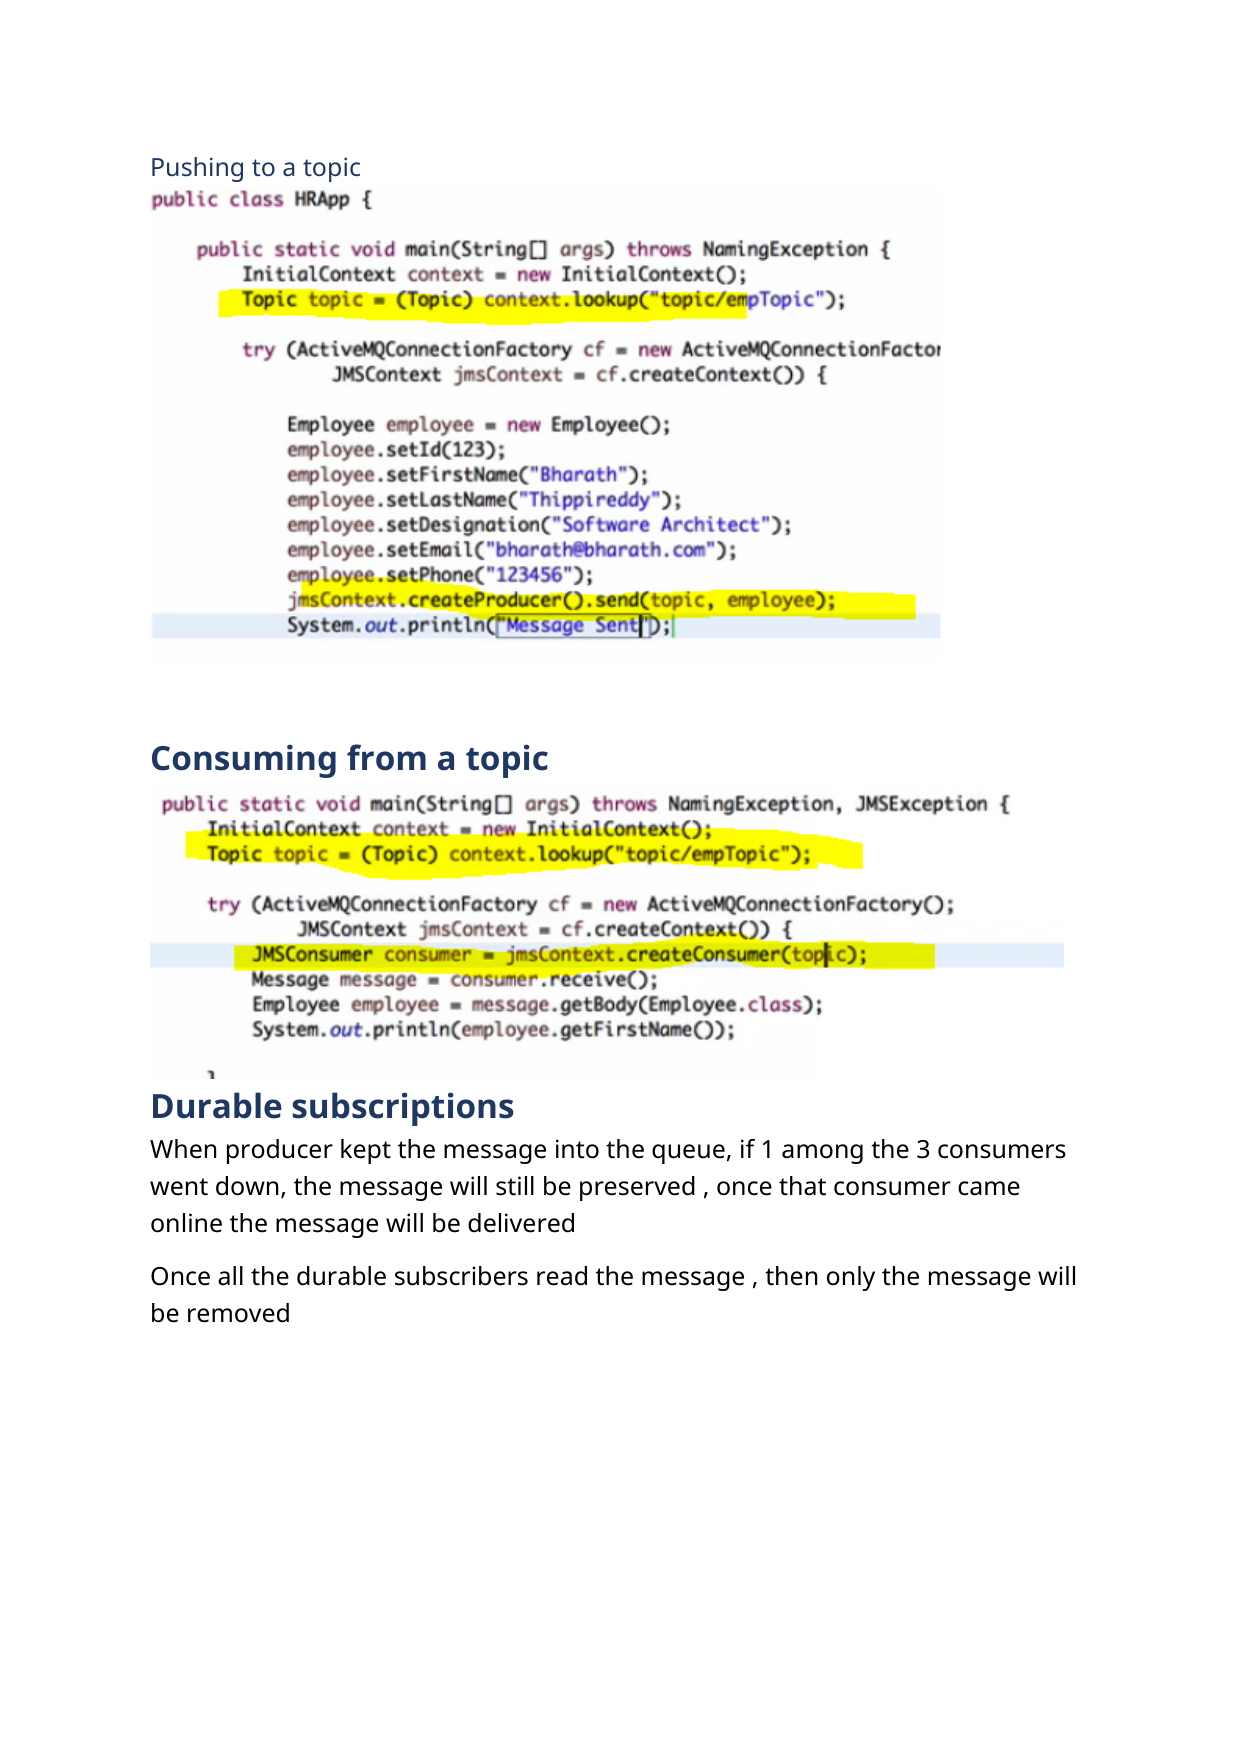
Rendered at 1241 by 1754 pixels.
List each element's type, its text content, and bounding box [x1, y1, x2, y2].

subtitle Consuming from a topic [150, 734, 1090, 780]
subtitle Durable subscriptions [150, 1083, 1090, 1128]
text Once all the durable subscribers read the message , then only the message will be removed [150, 1259, 1090, 1330]
picture [150, 783, 1064, 1079]
text When producer kept the message into the queue, if 1 among the 3 consumers went down, the message will still be preserved , once that consumer came online the message will be delivered [150, 1132, 1090, 1239]
picture [150, 186, 941, 662]
subtitle Pushing to a topic [150, 150, 1090, 184]
